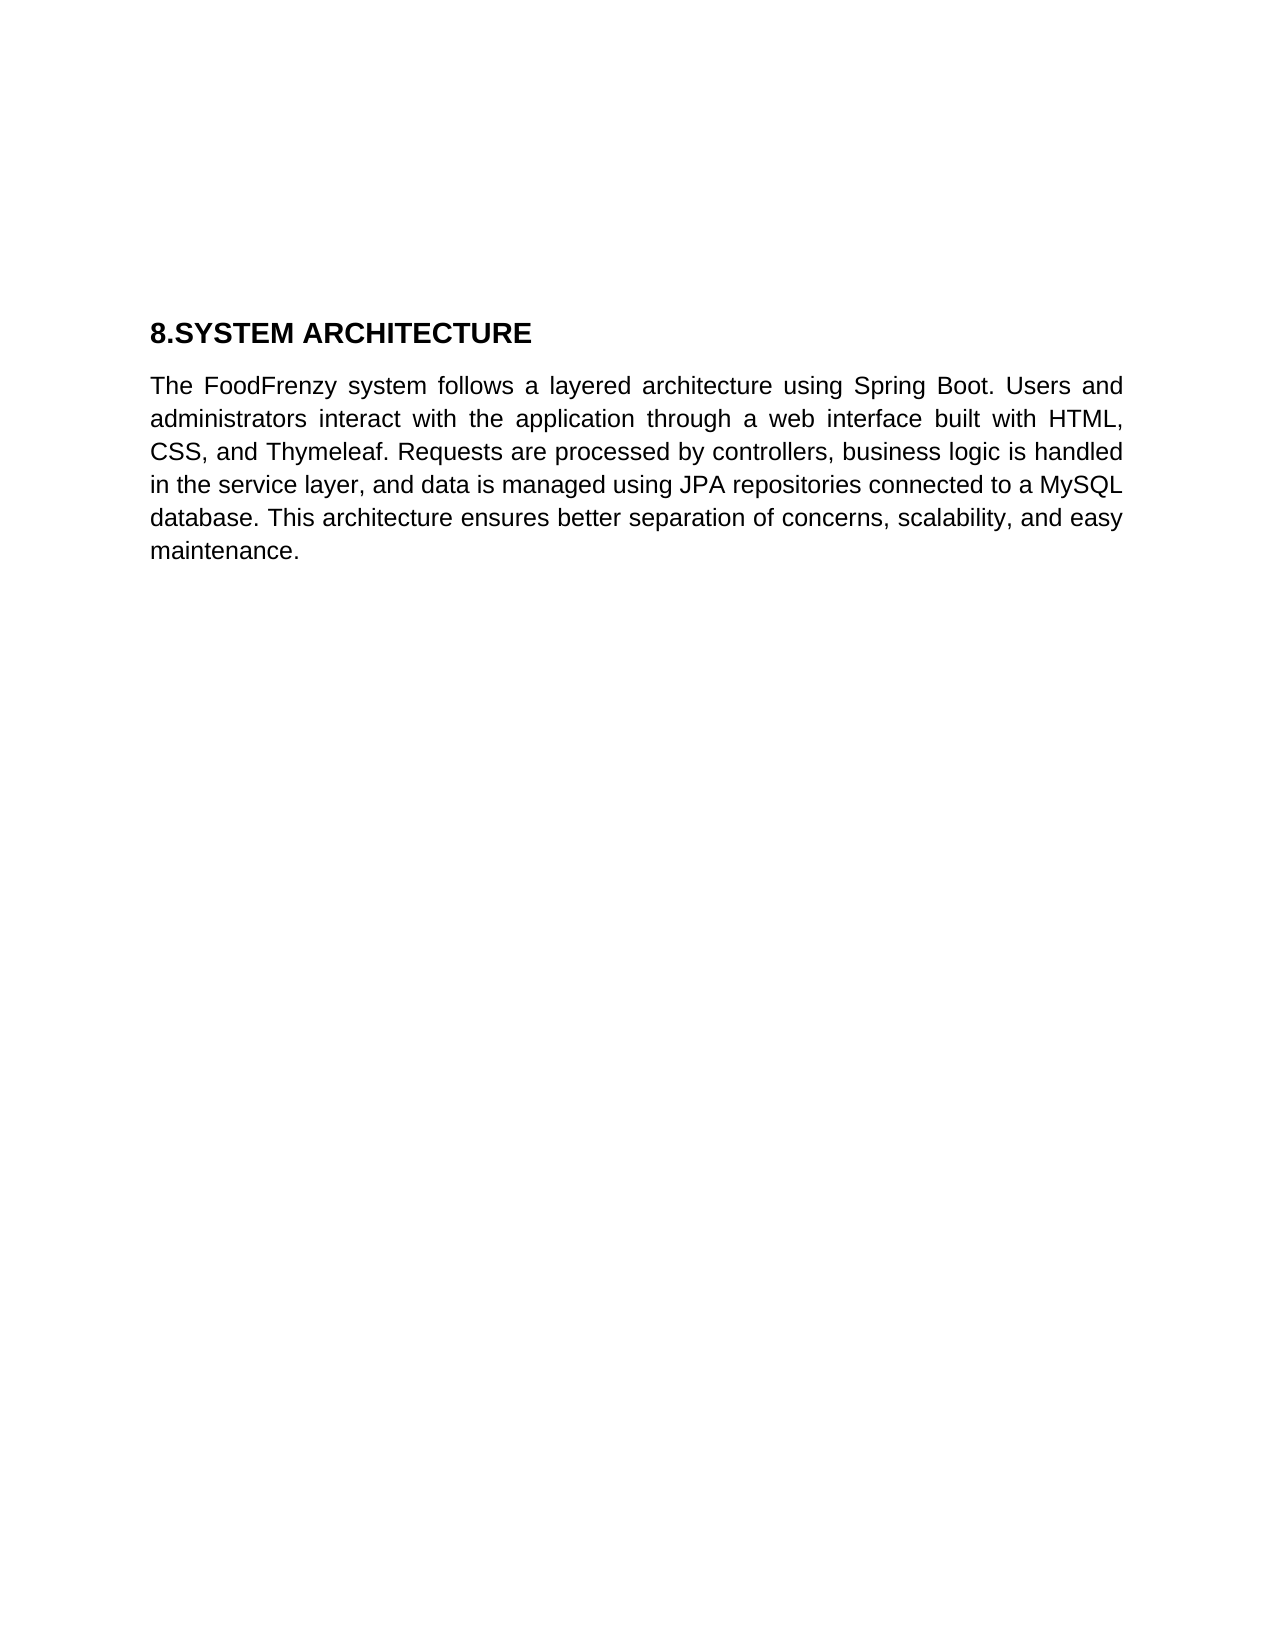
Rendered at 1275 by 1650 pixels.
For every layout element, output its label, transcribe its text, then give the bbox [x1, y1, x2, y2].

text 8.SYSTEM ARCHITECTURE [150, 316, 1125, 349]
text The FoodFrenzy system follows a layered architecture using Spring Boot. Users and administrators interact with the application through a web interface built with HTML, CSS, and Thymeleaf. Requests are processed by controllers, business logic is handled in the service layer, and data is managed using JPA repositories connected to a MySQL database. This architecture ensures better separation of concerns, scalability, and easy maintenance. [150, 371, 1125, 565]
